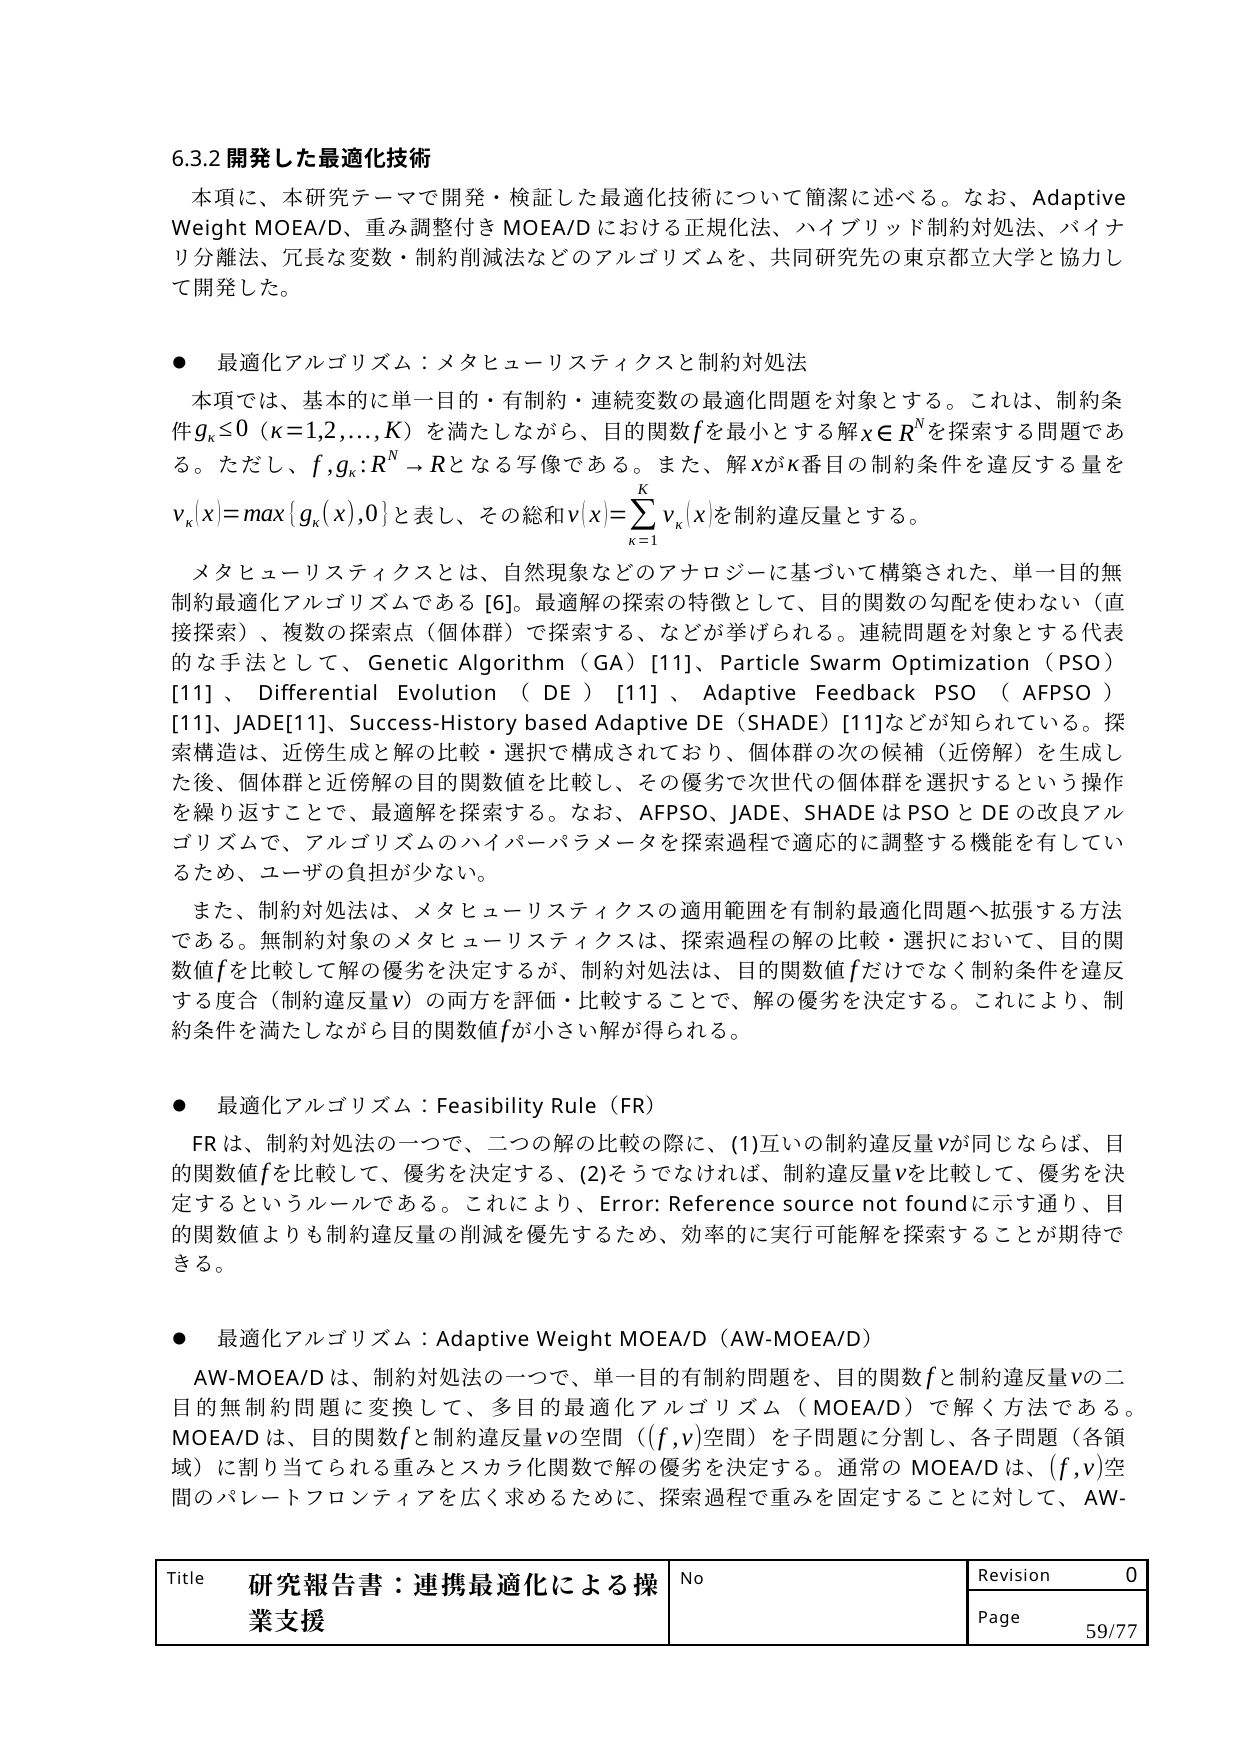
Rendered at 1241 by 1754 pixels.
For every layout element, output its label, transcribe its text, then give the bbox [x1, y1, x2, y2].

text 本項では、基本的に単一目的・有制約・連続変数の最適化問題を対象とする。これは、制約条件（）を満たしながら、目的関数を最小とする解を探索する問題である。ただし、となる写像である。また、解が番目の制約条件を違反する量をと表し、その総和を制約違反量とする。 [171, 385, 1126, 548]
text メタヒューリスティクスとは、自然現象などのアナロジーに基づいて構築された、単一目的無制約最適化アルゴリズムである。最適解の探索の特徴として、目的関数の勾配を使わない（直接探索）、複数の探索点（個体群）で探索する、などが挙げられる。連続問題を対象とする代表的な手法として、Genetic Algorithm（GA）[11]、Particle Swarm Optimization（PSO）[11]、Differential Evolution（DE）[11]、Adaptive Feedback PSO（AFPSO）[11]、JADE[11]、Success-History based Adaptive DE（SHADE）[11]などが知られている。探索構造は、近傍生成と解の比較・選択で構成されており、個体群の次の候補（近傍解）を生成した後、個体群と近傍解の目的関数値を比較し、その優劣で次世代の個体群を選択するという操作を繰り返すことで、最適解を探索する。なお、AFPSO、JADE、SHADEはPSOとDEの改良アルゴリズムで、アルゴリズムのハイパーパラメータを探索過程で適応的に調整する機能を有しているため、ユーザの負担が少ない。 [171, 556, 1126, 886]
text 本項に、本研究テーマで開発・検証した最適化技術について簡潔に述べる。なお、Adaptive Weight MOEA/D、重み調整付きMOEA/Dにおける正規化法、ハイブリッド制約対処法、バイナリ分離法、冗長な変数・制約削減法などのアルゴリズムを、共同研究先の東京都立大学と協力して開発した。 [171, 181, 1126, 301]
text また、制約対処法は、メタヒューリスティクスの適用範囲を有制約最適化問題へ拡張する方法である。無制約対象のメタヒューリスティクスは、探索過程の解の比較・選択において、目的関数値を比較して解の優劣を決定するが、制約対処法は、目的関数値だけでなく制約条件を違反する度合（制約違反量）の両方を評価・比較することで、解の優劣を決定する。これにより、制約条件を満たしながら目的関数値が小さい解が得られる。 [171, 895, 1126, 1044]
subtitle 開発した最適化技術 [171, 141, 1126, 173]
list 最適化アルゴリズム：メタヒューリスティクスと制約対処法 [171, 346, 1126, 376]
list 最適化アルゴリズム：Feasibility Rule（FR） [171, 1089, 1126, 1119]
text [171, 1361, 1126, 1512]
list 最適化アルゴリズム：Adaptive Weight MOEA/D（AW-MOEA/D） [171, 1323, 1126, 1353]
